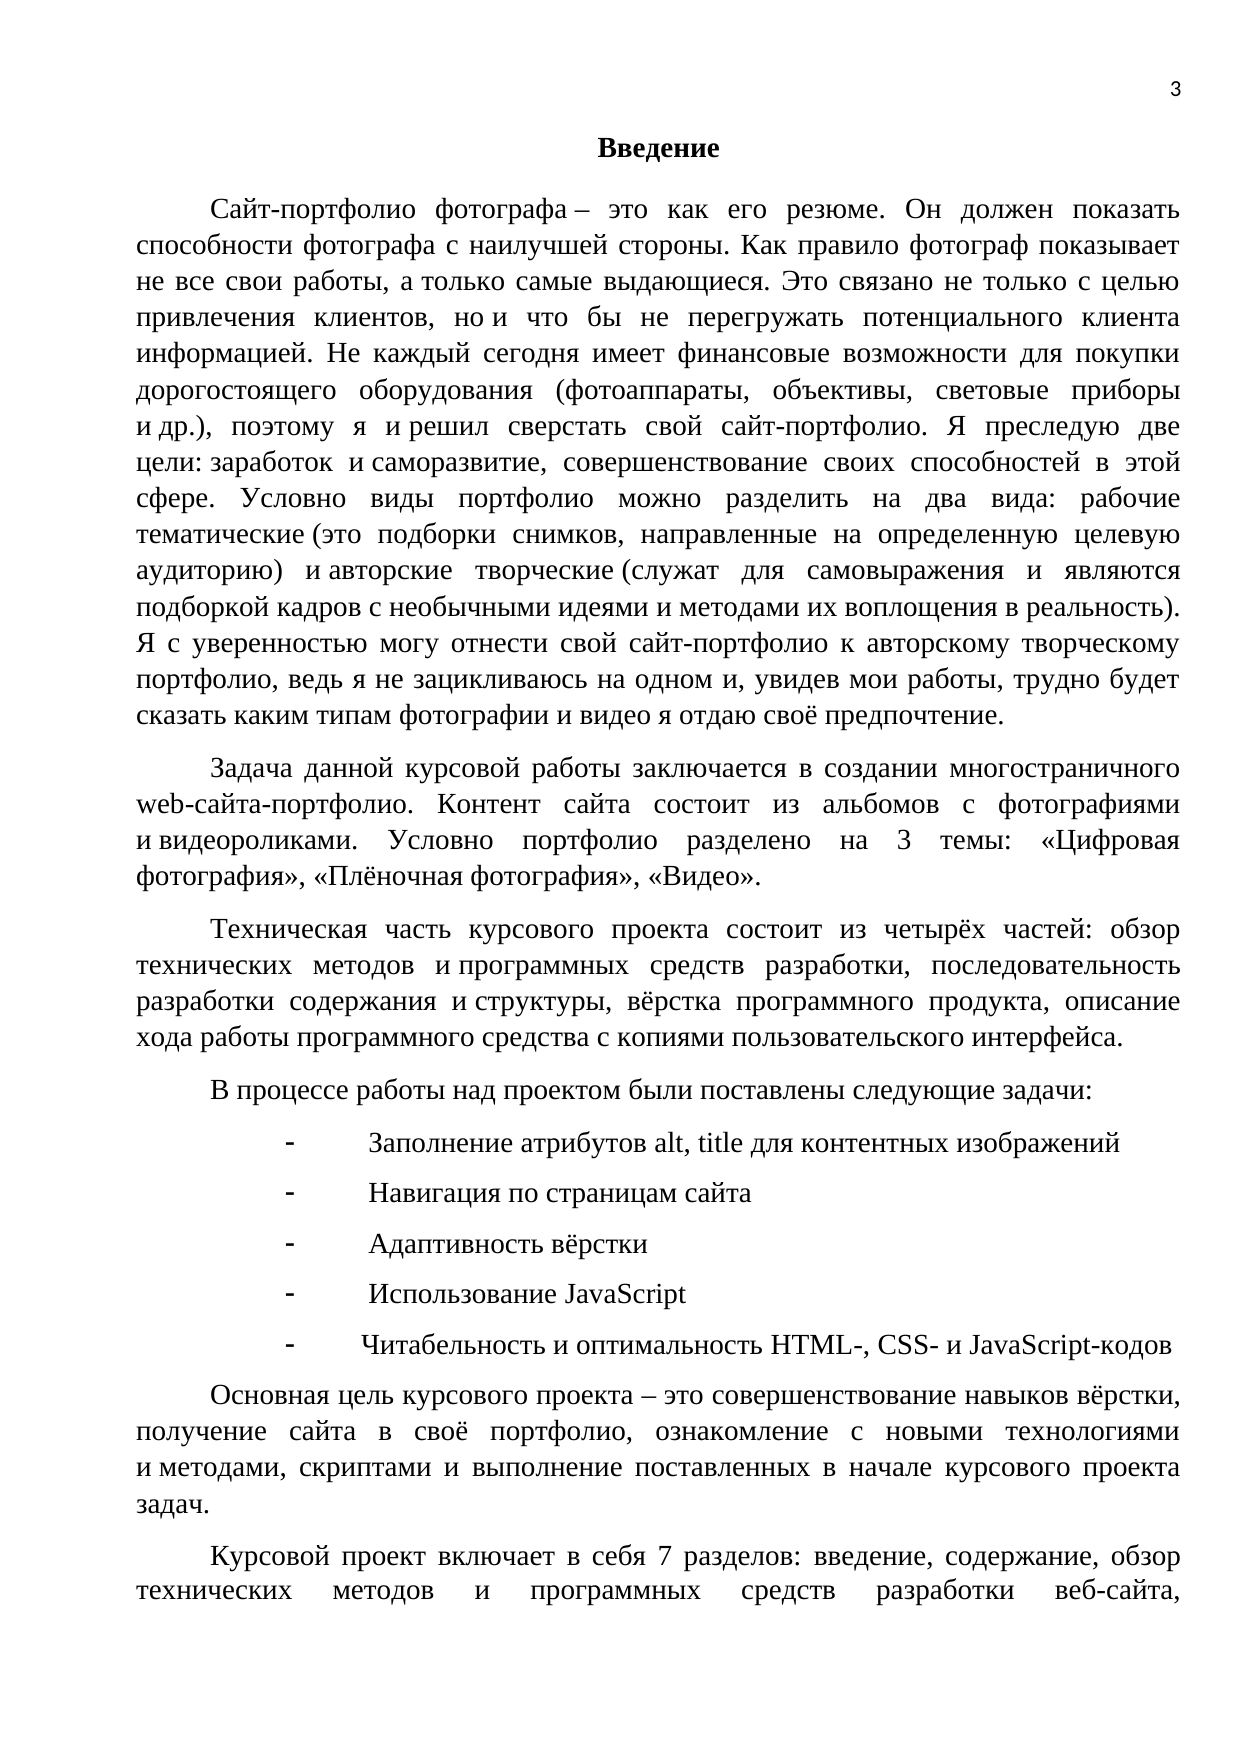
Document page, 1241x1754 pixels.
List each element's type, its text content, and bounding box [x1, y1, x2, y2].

list Адаптивность вёрстки [211, 1226, 1181, 1260]
text Основная цель курсового проекта – это совершенствование навыков вёрстки, получение сайта в своё портфолио, ознакомление с новыми технологиями и методами, скриптами и выполнение поставленных в начале курсового проекта задач. [136, 1377, 1181, 1519]
list Читабельность и оптимальность HTML-, CSS- и JavaScript-кодов [211, 1327, 1181, 1361]
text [136, 1538, 1181, 1606]
list Использование JavaScript [211, 1276, 1181, 1310]
subtitle Введение [136, 130, 1181, 163]
text В процессе работы над проектом были поставлены следующие задачи: [136, 1072, 1181, 1106]
text Техническая часть курсового проекта состоит из четырёх частей: обзор технических методов и программных средств разработки, последовательность разработки содержания и структуры, вёрстка программного продукта, описание хода работы программного средства с копиями пользовательского интерфейса. [136, 911, 1181, 1053]
text Задача данной курсовой работы заключается в создании многостраничного web-сайта-портфолио. Контент сайта состоит из альбомов с фотографиями и видеороликами. Условно портфолио разделено на 3 темы: «Цифровая фотография», «Плёночная фотография», «Видео». [136, 750, 1181, 892]
list Заполнение атрибутов alt, title для контентных изображений [211, 1125, 1181, 1159]
text Сайт-портфолио фотографа – это как его резюме. Он должен показать способности фотографа с наилучшей стороны. Как правило фотограф показывает не все свои работы, а только самые выдающиеся. Это связано не только с целью привлечения клиентов, но и что бы не перегружать потенциального клиента информацией. Не каждый сегодня имеет финансовые возможности для покупки дорогостоящего оборудования (фотоаппараты, объективы, световые приборы и др.), поэтому я и решил сверстать свой сайт-портфолио. Я преследую две цели: заработок и саморазвитие, совершенствование своих способностей в этой сфере. Условно виды портфолио можно разделить на два вида: рабочие тематические (это подборки снимков, направленные на определенную целевую аудиторию) и авторские творческие (служат для самовыражения и являются подборкой кадров с необычными идеями и методами их воплощения в реальность). Я с уверенностью могу отнести свой сайт-портфолио к авторскому творческому портфолио, ведь я не зацикливаюсь на одном и, увидев мои работы, трудно будет сказать каким типам фотографии и видео я отдаю своё предпочтение. [136, 191, 1181, 731]
list Навигация по страницам сайта [211, 1176, 1181, 1209]
